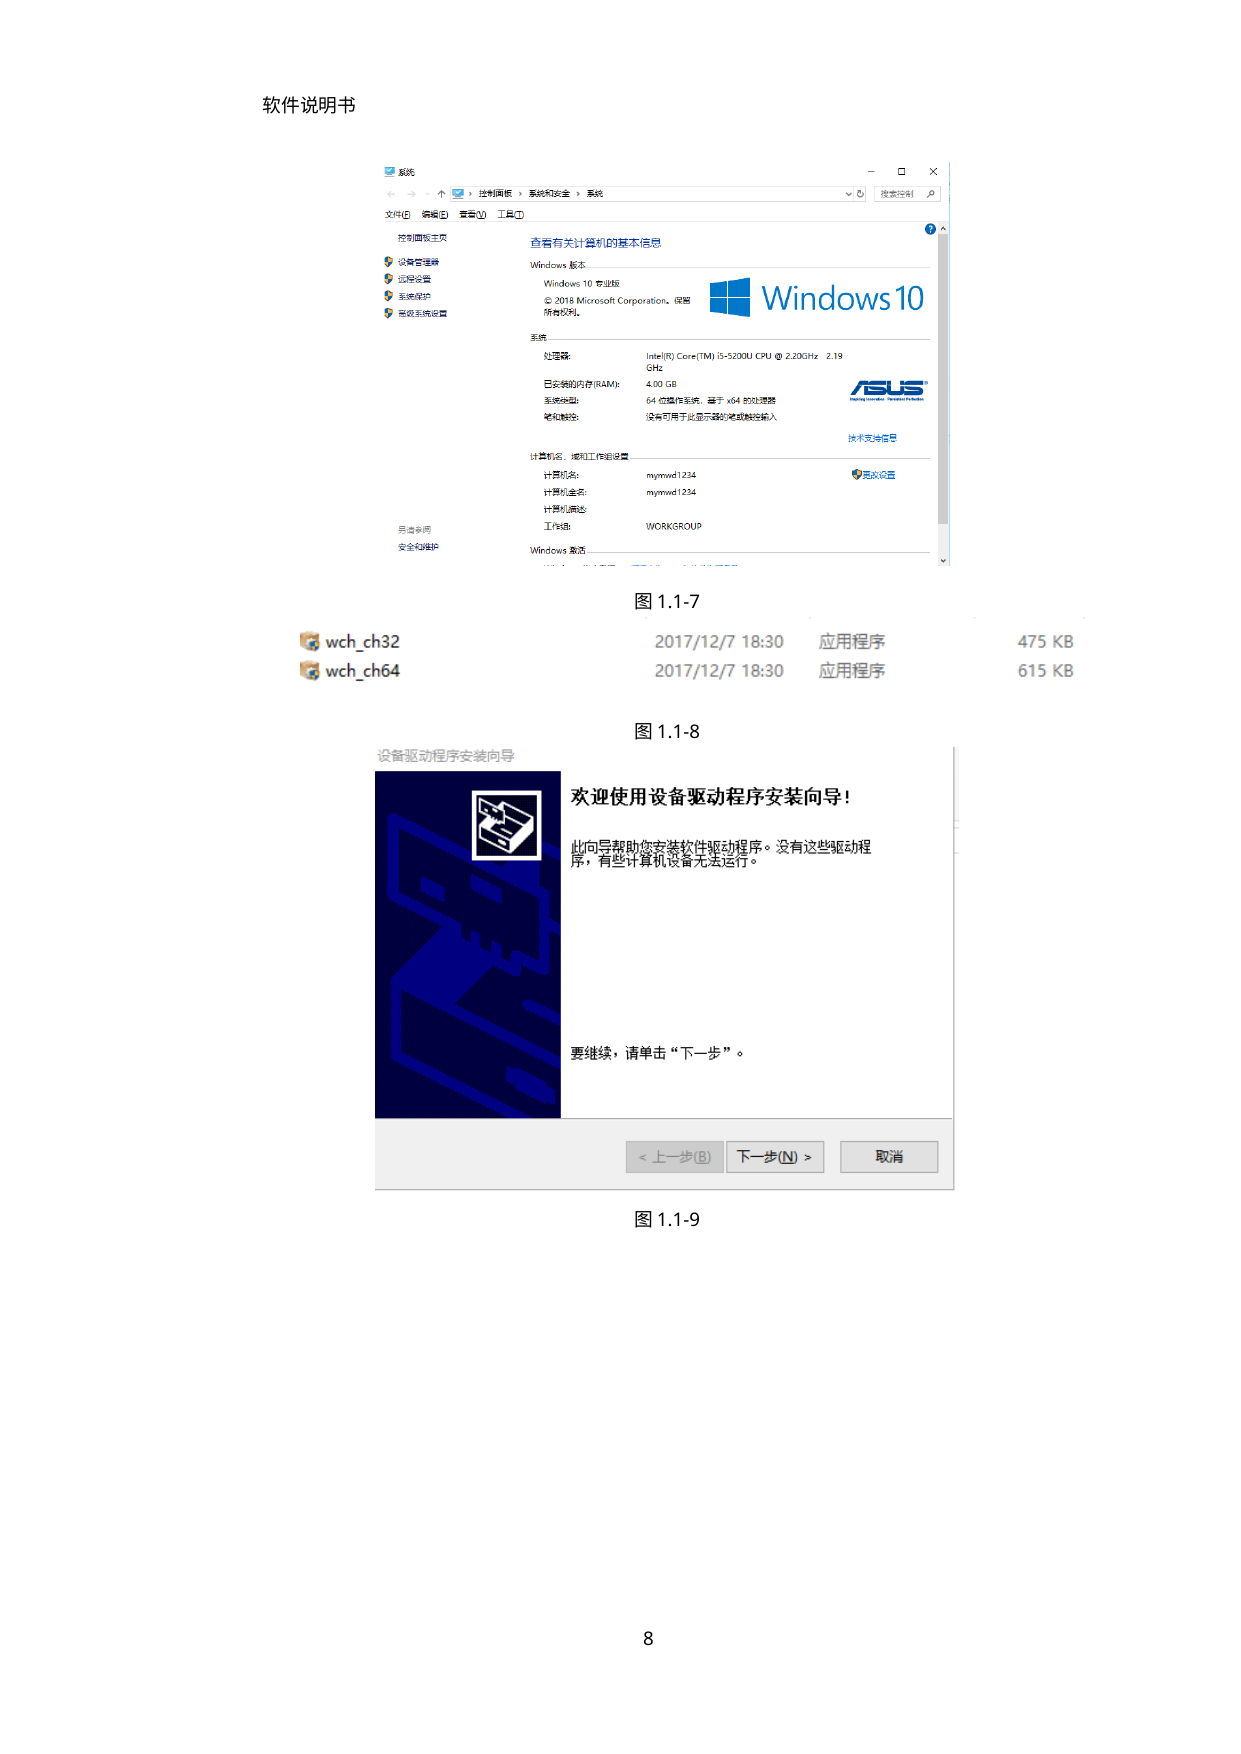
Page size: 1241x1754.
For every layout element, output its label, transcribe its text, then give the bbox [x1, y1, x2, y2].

text 图1.1-9 [262, 1202, 1034, 1234]
picture [375, 747, 959, 1196]
picture [300, 617, 1165, 698]
picture [384, 162, 950, 566]
text 图1.1-7 [262, 584, 1034, 617]
text 图1.1-8 [262, 714, 1034, 747]
